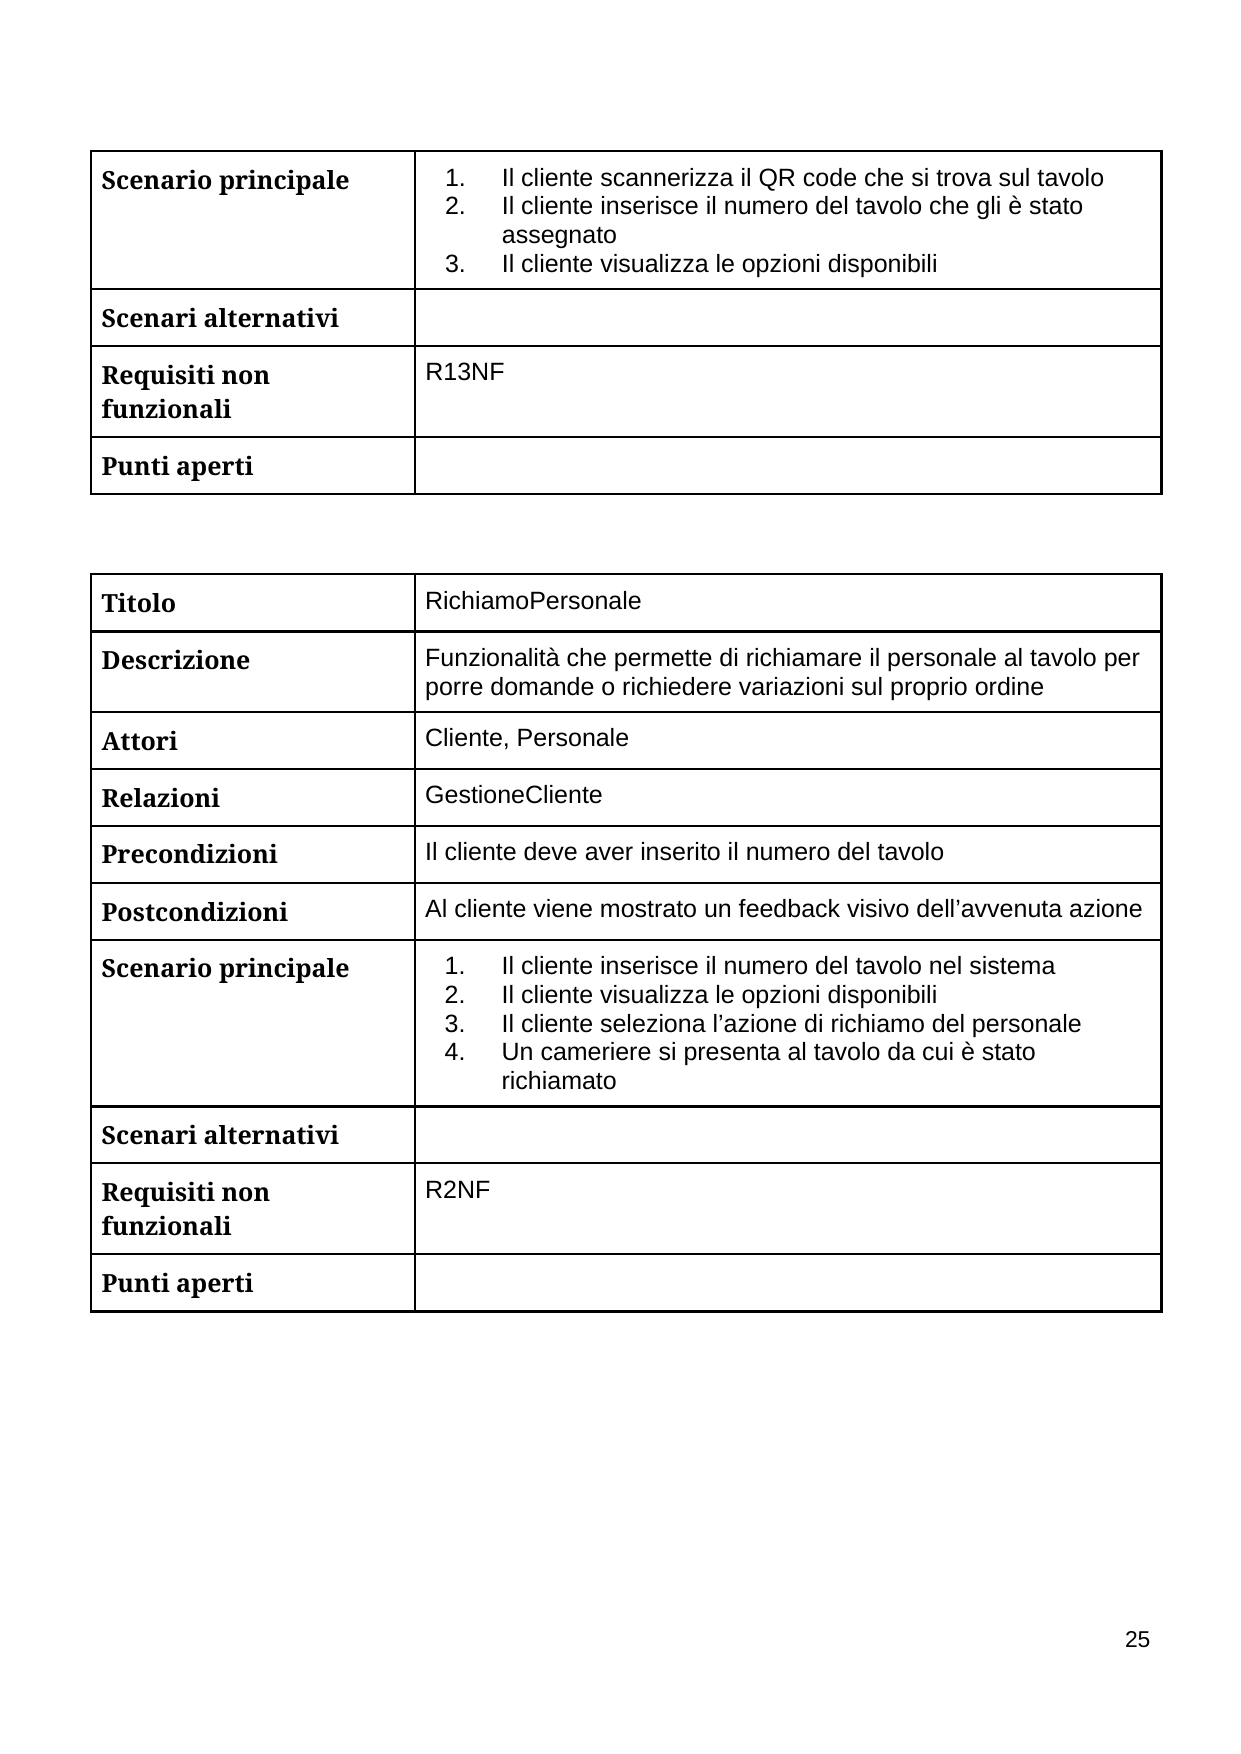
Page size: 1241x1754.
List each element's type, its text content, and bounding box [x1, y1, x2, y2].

table_cell Punti aperti [92, 438, 414, 493]
table_cell [416, 1108, 1160, 1162]
table_cell R2NF [416, 1164, 1160, 1253]
table_cell [416, 290, 1160, 345]
table_cell Descrizione [92, 633, 414, 711]
table_cell GestioneCliente [416, 770, 1160, 825]
table_cell Funzionalità che permette di richiamare il personale al tavolo per porre domande o richiedere variazioni sul proprio ordine [416, 633, 1160, 711]
table_cell [416, 438, 1160, 493]
table_cell Requisiti non funzionali [92, 347, 414, 436]
table_cell Cliente, Personale [416, 713, 1160, 768]
table_cell Scenari alternativi [92, 1108, 414, 1162]
table_cell Il cliente scannerizza il QR code che si trova sul tavolo Il cliente inserisce il numero del tavolo che gli è stato assegnato Il cliente visualizza le opzioni disponibili [416, 152, 1160, 288]
table_cell Scenari alternativi [92, 290, 414, 345]
table_cell R13NF [416, 347, 1160, 436]
table_cell Punti aperti [92, 1255, 414, 1310]
table_cell Postcondizioni [92, 884, 414, 939]
table_cell Attori [92, 713, 414, 768]
table_cell Requisiti non funzionali [92, 1164, 414, 1253]
table_header RichiamoPersonale [416, 575, 1160, 630]
table_cell Scenario principale [92, 941, 414, 1105]
table_cell Il cliente inserisce il numero del tavolo nel sistema Il cliente visualizza le opzioni disponibili Il cliente seleziona l’azione di richiamo del personale Un cameriere si presenta al tavolo da cui è stato richiamato [416, 941, 1160, 1105]
table_cell [416, 1255, 1160, 1310]
table_cell Scenario principale [92, 152, 414, 288]
table_cell Il cliente deve aver inserito il numero del tavolo [416, 827, 1160, 882]
table_cell Al cliente viene mostrato un feedback visivo dell’avvenuta azione [416, 884, 1160, 939]
table_cell Relazioni [92, 770, 414, 825]
table_cell Precondizioni [92, 827, 414, 882]
table_header Titolo [92, 575, 414, 630]
